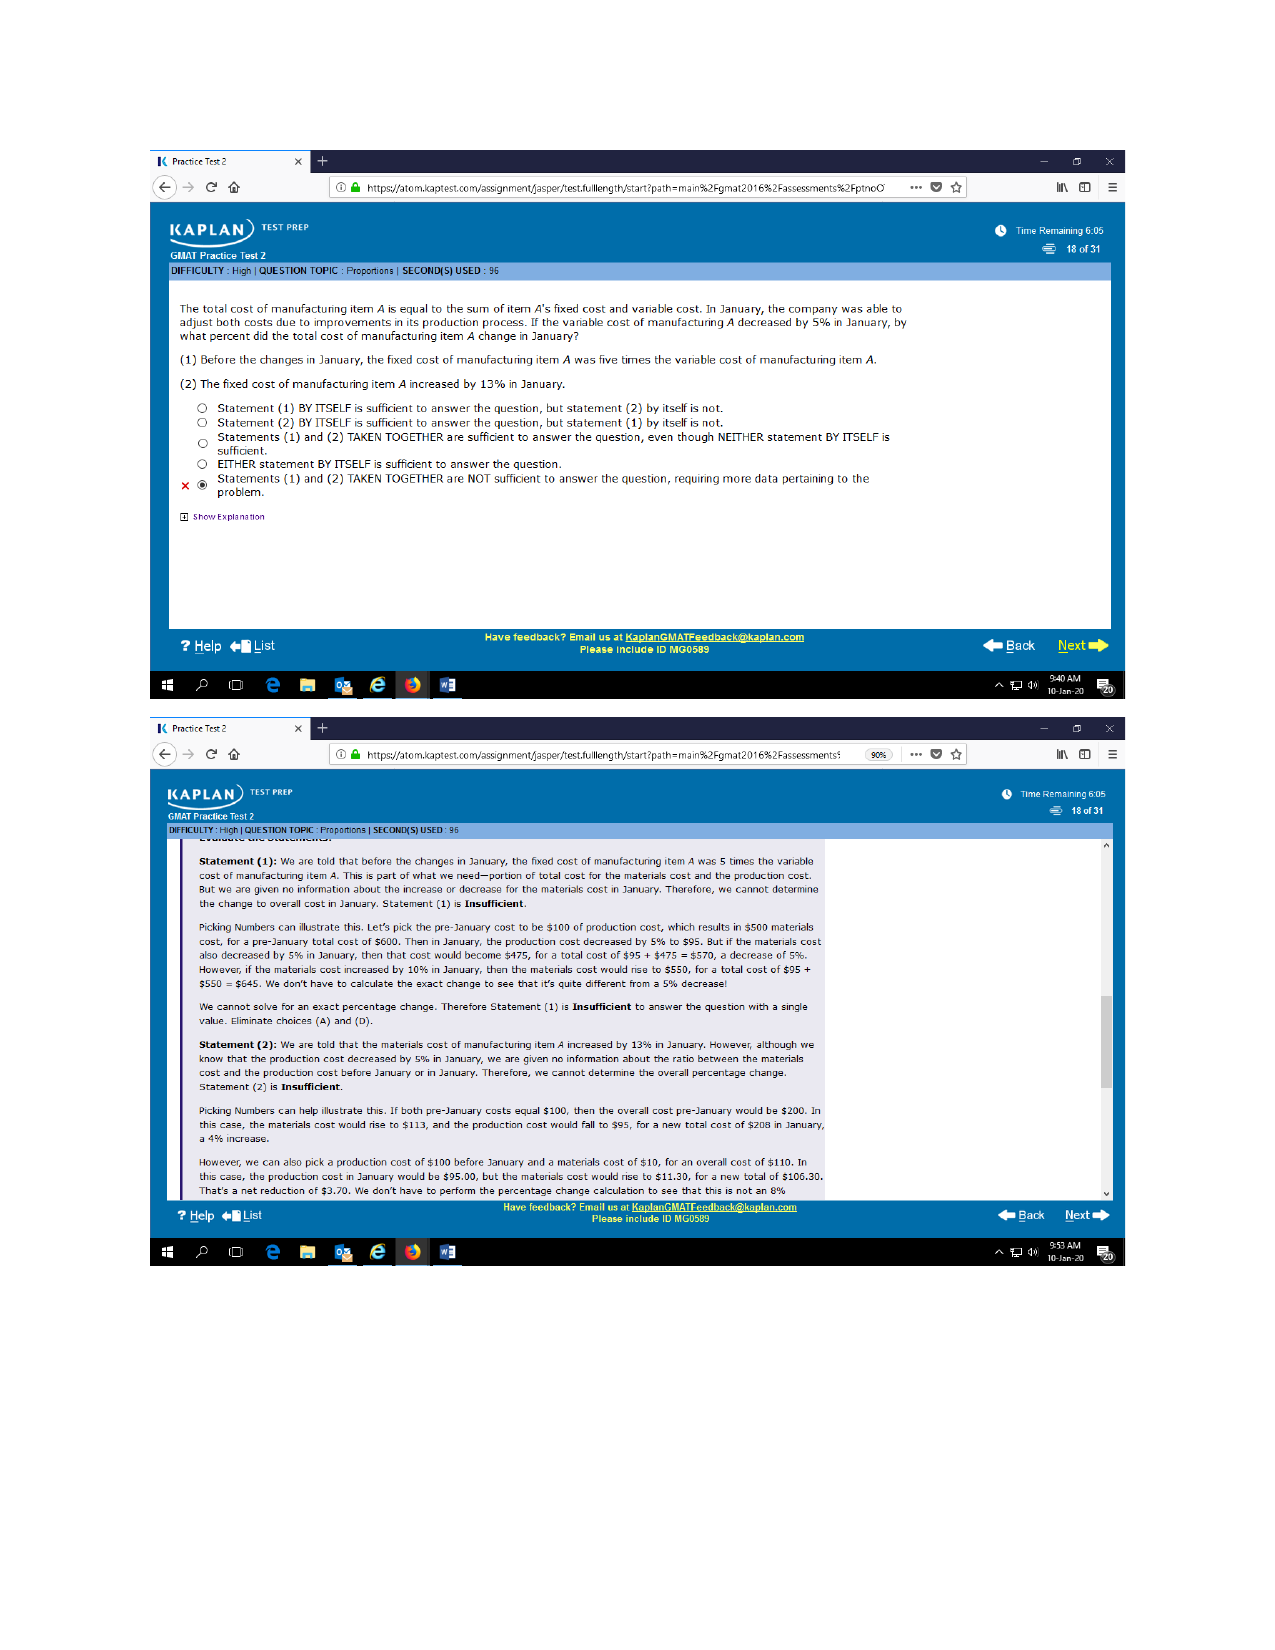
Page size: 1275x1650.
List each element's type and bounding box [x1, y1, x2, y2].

picture [150, 150, 1125, 699]
picture [150, 717, 1125, 1266]
